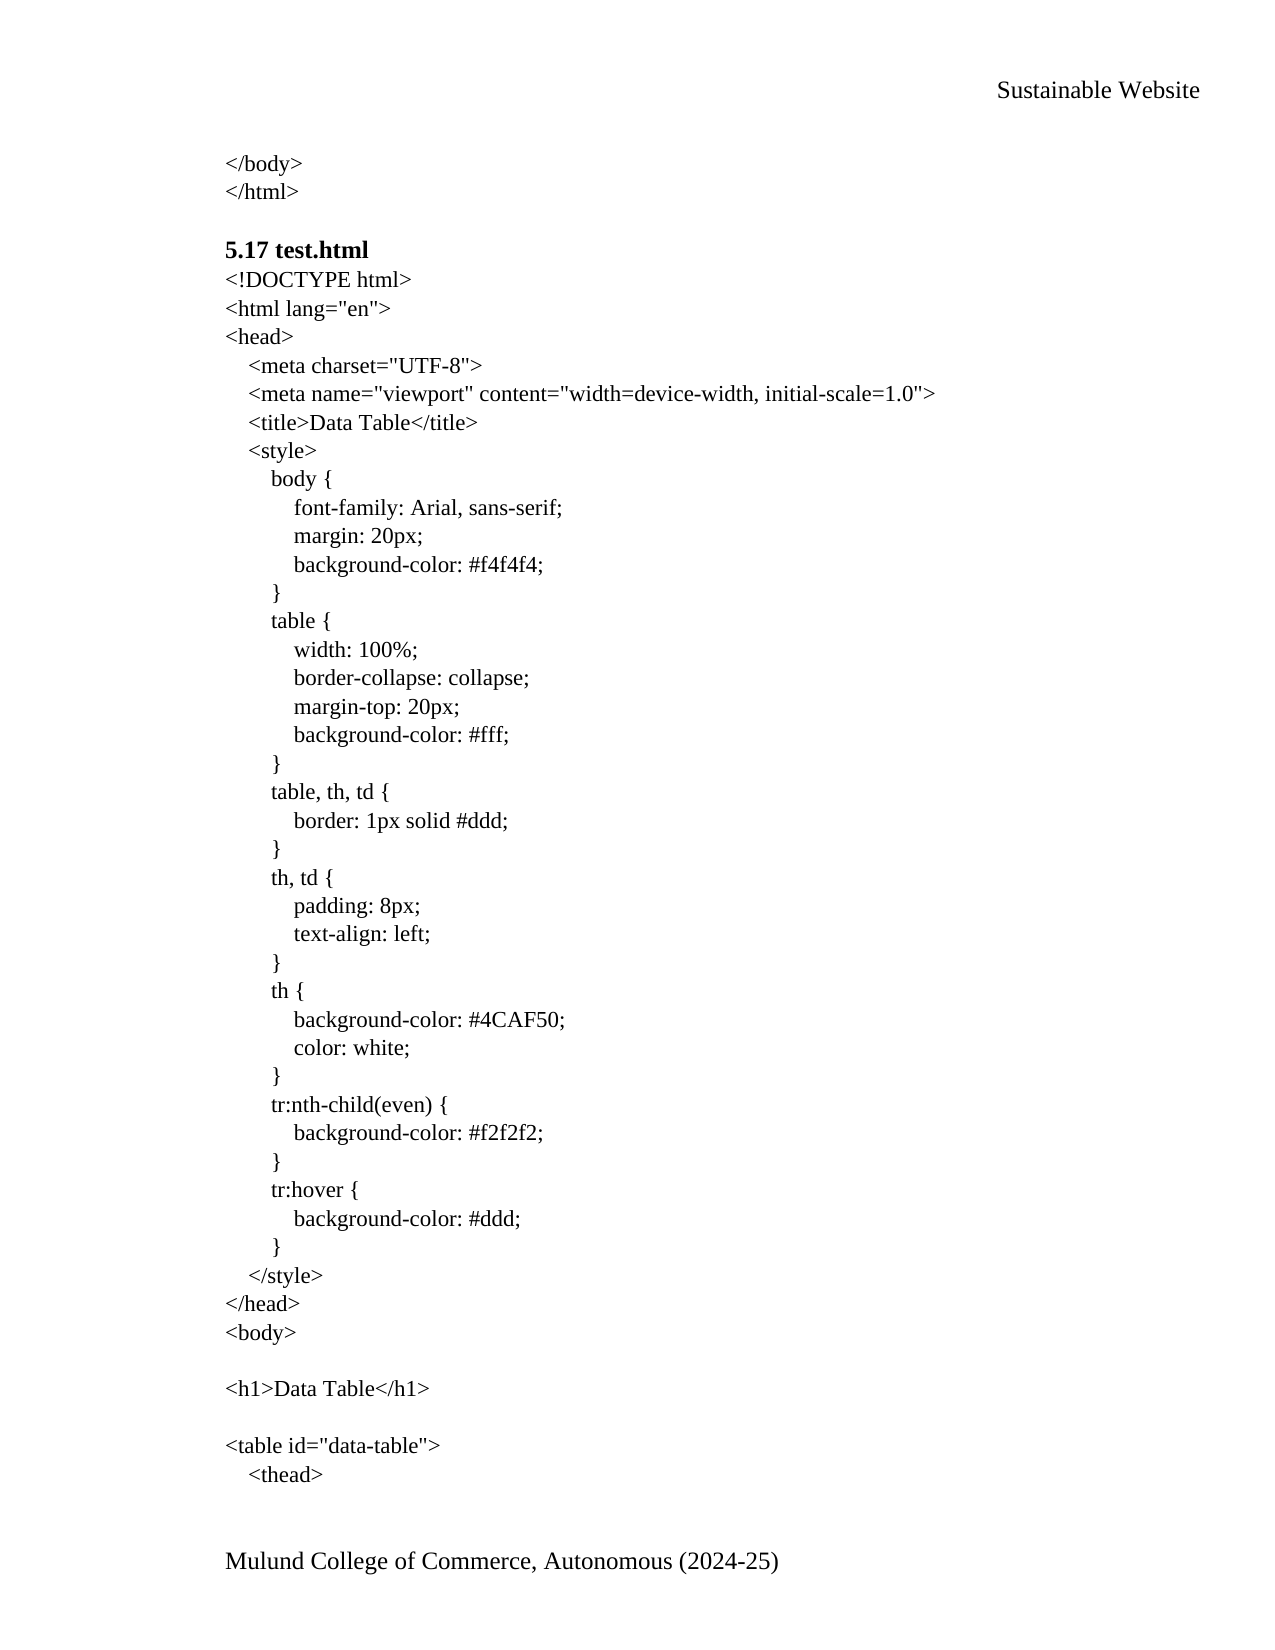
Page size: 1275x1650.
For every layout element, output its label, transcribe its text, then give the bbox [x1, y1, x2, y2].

text <html lang="en"> [225, 295, 1125, 321]
text <h1>Data Table</h1> [225, 1375, 1125, 1402]
text } [225, 1063, 1125, 1089]
text th { [225, 977, 1125, 1004]
text </head> [225, 1290, 1125, 1316]
text padding: 8px; [225, 892, 1125, 918]
text margin-top: 20px; [225, 693, 1125, 719]
text </style> [225, 1262, 1125, 1288]
text background-color: #ddd; [225, 1205, 1125, 1231]
text <thead> [225, 1461, 1125, 1487]
text table { [225, 608, 1125, 634]
text tr:nth-child(even) { [225, 1091, 1125, 1117]
text th, td { [225, 863, 1125, 890]
text } [225, 750, 1125, 776]
text background-color: #4CAF50; [225, 1006, 1125, 1032]
text background-color: #fff; [225, 721, 1125, 748]
text background-color: #f2f2f2; [225, 1119, 1125, 1146]
text } [225, 835, 1125, 861]
text </body> [225, 150, 1125, 176]
text } [225, 1233, 1125, 1259]
text font-family: Arial, sans-serif; [225, 494, 1125, 520]
text text-align: left; [225, 920, 1125, 947]
text <title>Data Table</title> [225, 408, 1125, 435]
text color: white; [225, 1034, 1125, 1061]
text <meta name="viewport" content="width=device-width, initial-scale=1.0"> [225, 380, 1125, 406]
text margin: 20px; [225, 522, 1125, 549]
text <!DOCTYPE html> [225, 266, 1125, 293]
text <style> [225, 437, 1125, 463]
text } [225, 1148, 1125, 1174]
text table, th, td { [225, 778, 1125, 804]
text border-collapse: collapse; [225, 664, 1125, 691]
subtitle 5.17 test.html [225, 235, 1125, 264]
text <body> [225, 1318, 1125, 1345]
text width: 100%; [225, 636, 1125, 662]
text <table id="data-table"> [225, 1432, 1125, 1459]
text } [225, 949, 1125, 975]
text <head> [225, 323, 1125, 349]
text tr:hover { [225, 1176, 1125, 1203]
text background-color: #f4f4f4; [225, 551, 1125, 577]
text <meta charset="UTF-8"> [225, 352, 1125, 378]
text body { [225, 465, 1125, 492]
text </html> [225, 178, 1125, 205]
text border: 1px solid #ddd; [225, 807, 1125, 833]
text } [225, 579, 1125, 606]
